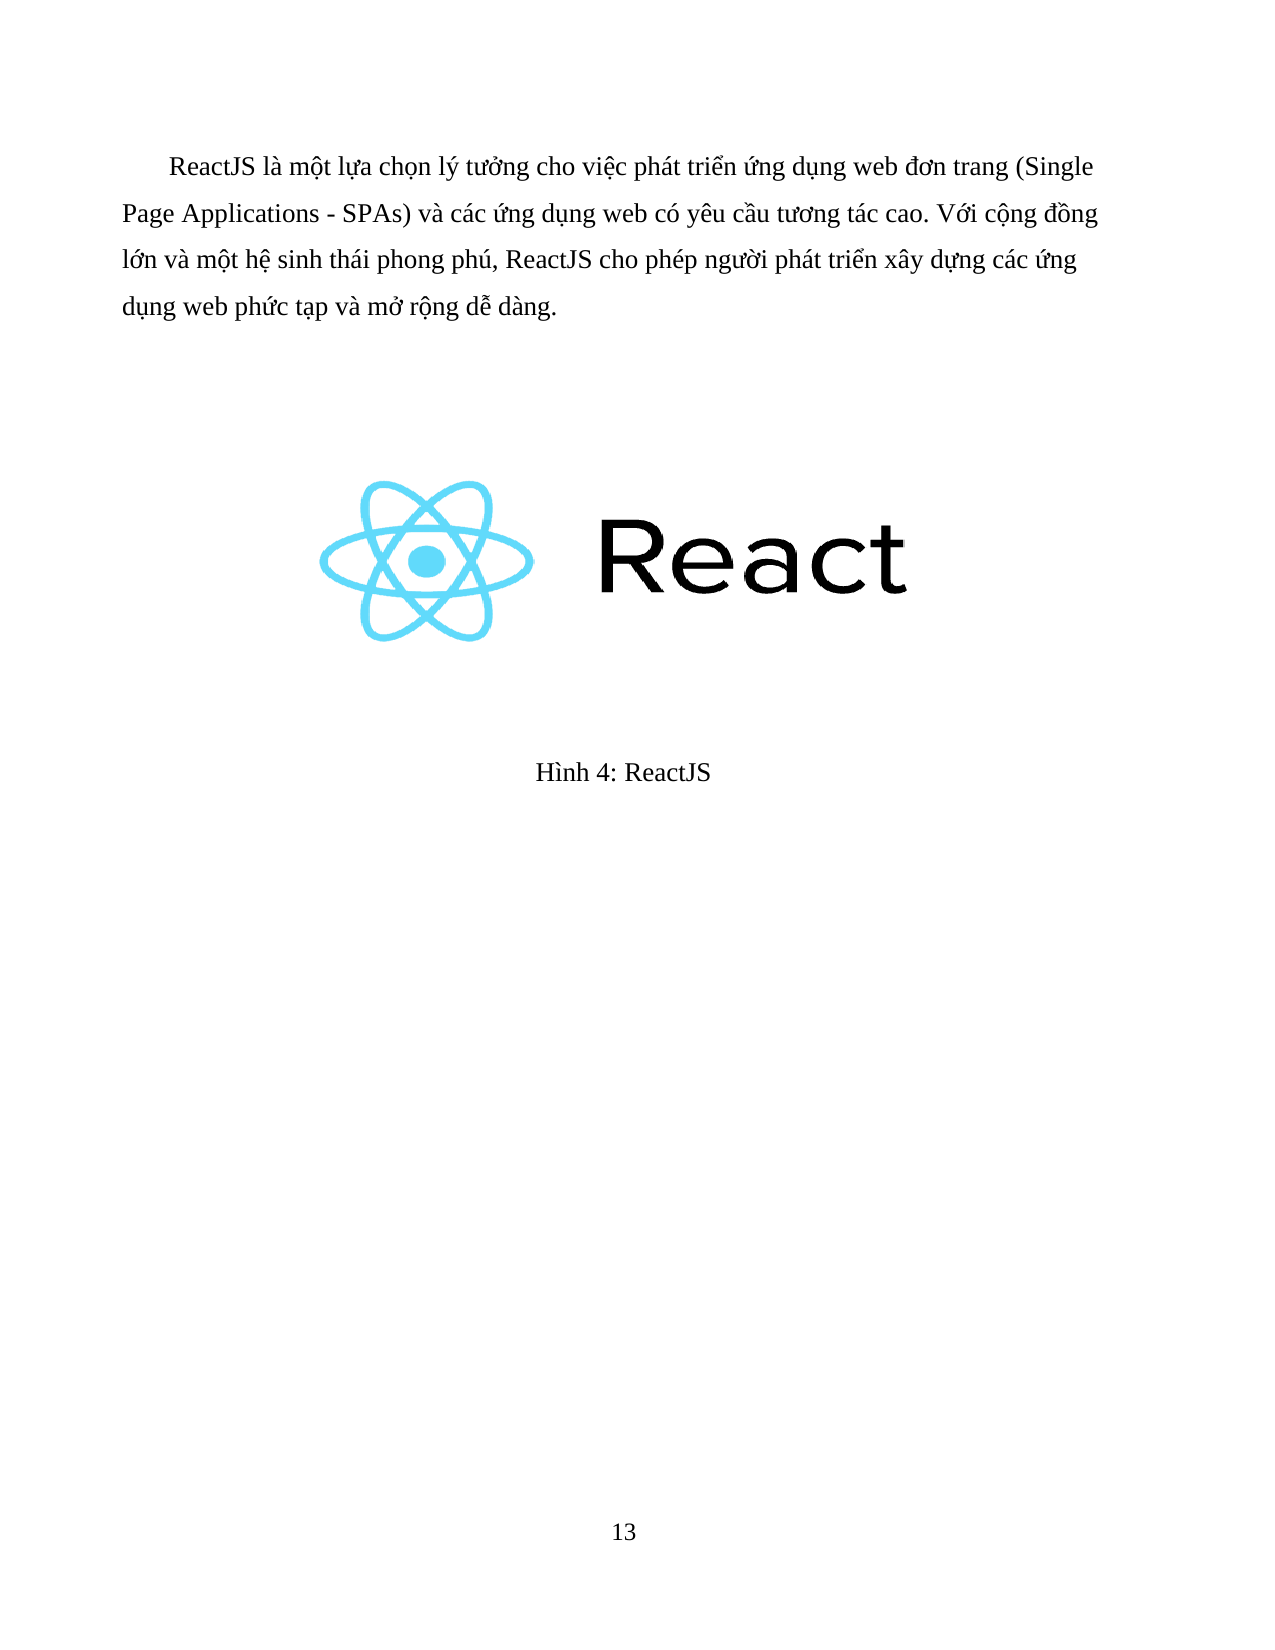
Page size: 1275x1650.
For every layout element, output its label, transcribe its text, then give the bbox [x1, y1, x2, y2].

picture [267, 357, 1026, 720]
text ReactJS là một lựa chọn lý tưởng cho việc phát triển ứng dụng web đơn trang (Single Page Applications - SPAs) và các ứng dụng web có yêu cầu tương tác cao. Với cộng đồng lớn và một hệ sinh thái phong phú, ReactJS cho phép người phát triển xây dựng các ứng dụng web phức tạp và mở rộng dễ dàng. [122, 150, 1125, 321]
text Hình 4: ReactJS [122, 757, 1125, 788]
